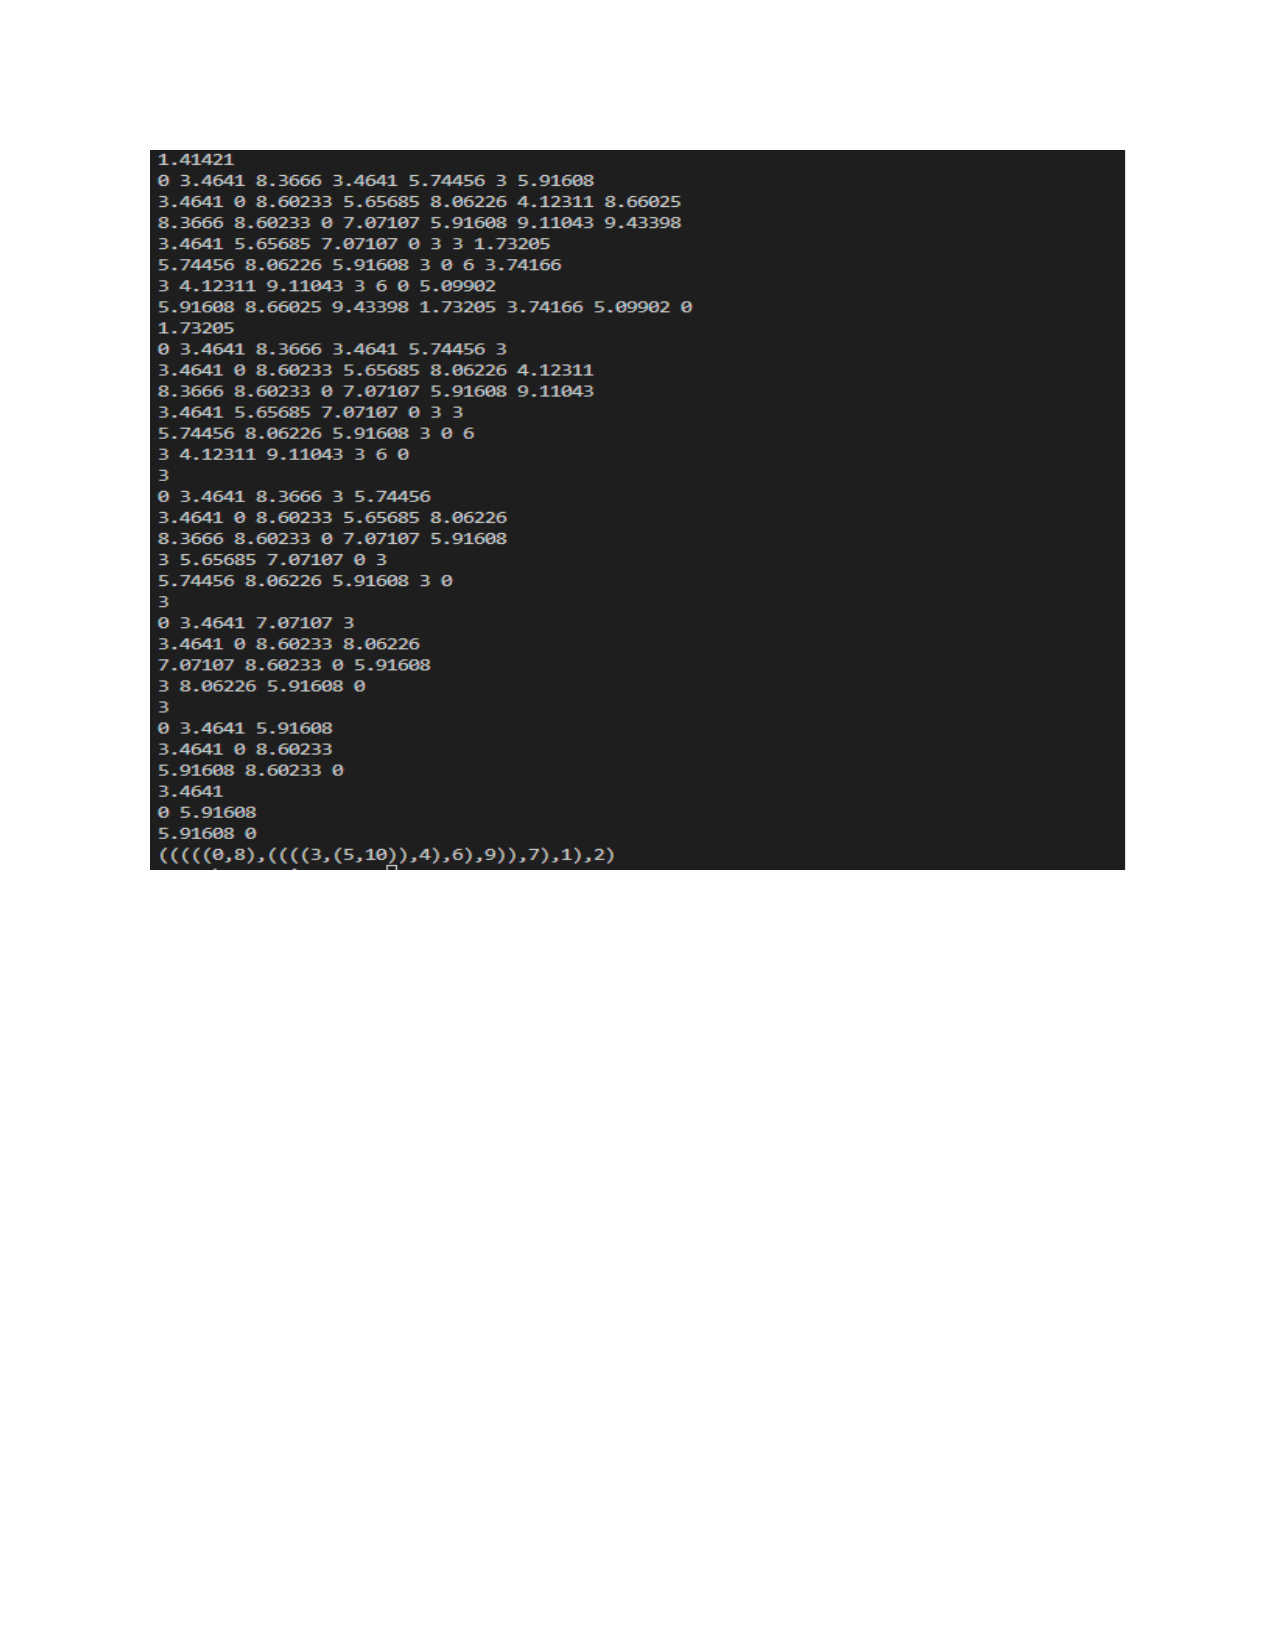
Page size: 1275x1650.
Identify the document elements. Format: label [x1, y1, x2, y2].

picture [150, 150, 1125, 870]
